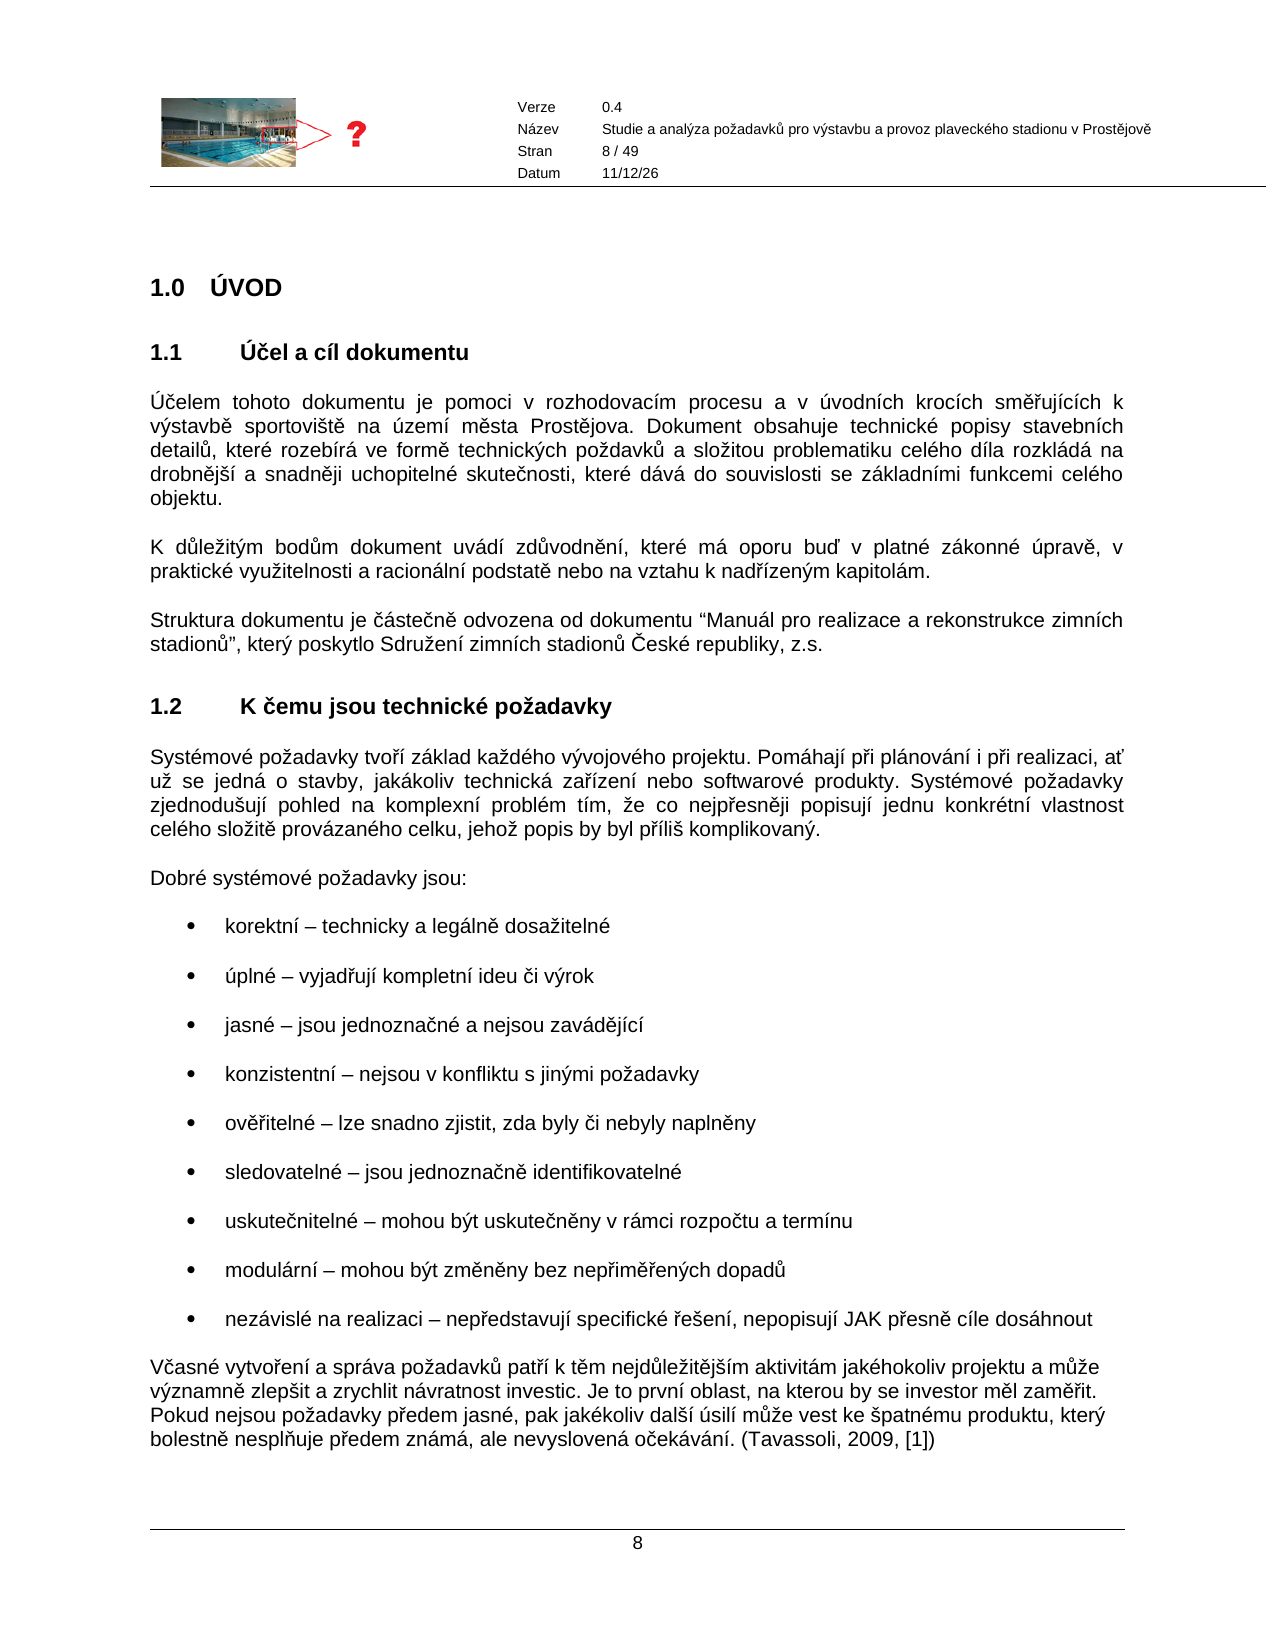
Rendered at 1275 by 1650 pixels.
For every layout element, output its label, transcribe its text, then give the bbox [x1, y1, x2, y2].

subtitle K čemu jsou technické požadavky [150, 693, 1125, 719]
subtitle Úvod [150, 272, 1125, 301]
text Včasné vytvoření a správa požadavků patří k těm nejdůležitějším aktivitám jakéhokoliv projektu a může významně zlepšit a zrychlit návratnost investic. Je to první oblast, na kterou by se investor měl zaměřit. Pokud nejsou požadavky předem jasné, pak jakékoliv další úsilí může vest ke špatnému produktu, který bolestně nesplňuje předem známá, ale nevyslovená očekávání. (Tavassoli, 2009, [1]) [150, 1355, 1125, 1451]
list konzistentní – nejsou v konfliktu s jinými požadavky [187, 1062, 1125, 1086]
text Systémové požadavky tvoří základ každého vývojového projektu. Pomáhají při plánování i při realizaci, ať už se jedná o stavby, jakákoliv technická zařízení nebo softwarové produkty. Systémové požadavky zjednodušují pohled na komplexní problém tím, že co nejpřesněji popisují jednu konkrétní vlastnost celého složitě provázaného celku, jehož popis by byl příliš komplikovaný. [150, 744, 1125, 840]
list sledovatelné – jsou jednoznačně identifikovatelné [187, 1160, 1125, 1184]
list uskutečnitelné – mohou být uskutečněny v rámci rozpočtu a termínu [187, 1209, 1125, 1233]
text Účelem tohoto dokumentu je pomoci v rozhodovacím procesu a v úvodních krocích směřujících k výstavbě sportoviště na území města Prostějova. Dokument obsahuje technické popisy stavebních detailů, které rozebírá ve formě technických poždavků a složitou problematiku celého díla rozkládá na drobnější a snadněji uchopitelné skutečnosti, které dává do souvislosti se základními funkcemi celého objektu. [150, 390, 1125, 510]
list jasné – jsou jednoznačné a nejsou zavádějící [187, 1012, 1125, 1037]
list korektní – technicky a legálně dosažitelné [187, 914, 1125, 938]
list ověřitelné – lze snadno zjistit, zda byly či nebyly naplněny [187, 1111, 1125, 1135]
list úplné – vyjadřují kompletní ideu či výrok [187, 963, 1125, 987]
list modulární – mohou být změněny bez nepřiměřených dopadů [187, 1258, 1125, 1282]
text K důležitým bodům dokument uvádí zdůvodnění, které má oporu buď v platné zákonné úpravě, v praktické využitelnosti a racionální podstatě nebo na vztahu k nadřízeným kapitolám. [150, 535, 1125, 583]
text Dobré systémové požadavky jsou: [150, 865, 1125, 889]
picture [161, 98, 416, 167]
subtitle Účel a cíl dokumentu [150, 339, 1125, 365]
list nezávislé na realizaci – nepředstavují specifické řešení, nepopisují JAK přesně cíle dosáhnout [187, 1307, 1125, 1331]
text Struktura dokumentu je částečně odvozena od dokumentu “Manuál pro realizace a rekonstrukce zimních stadionů”, který poskytlo Sdružení zimních stadionů České republiky, z.s. [150, 608, 1125, 656]
